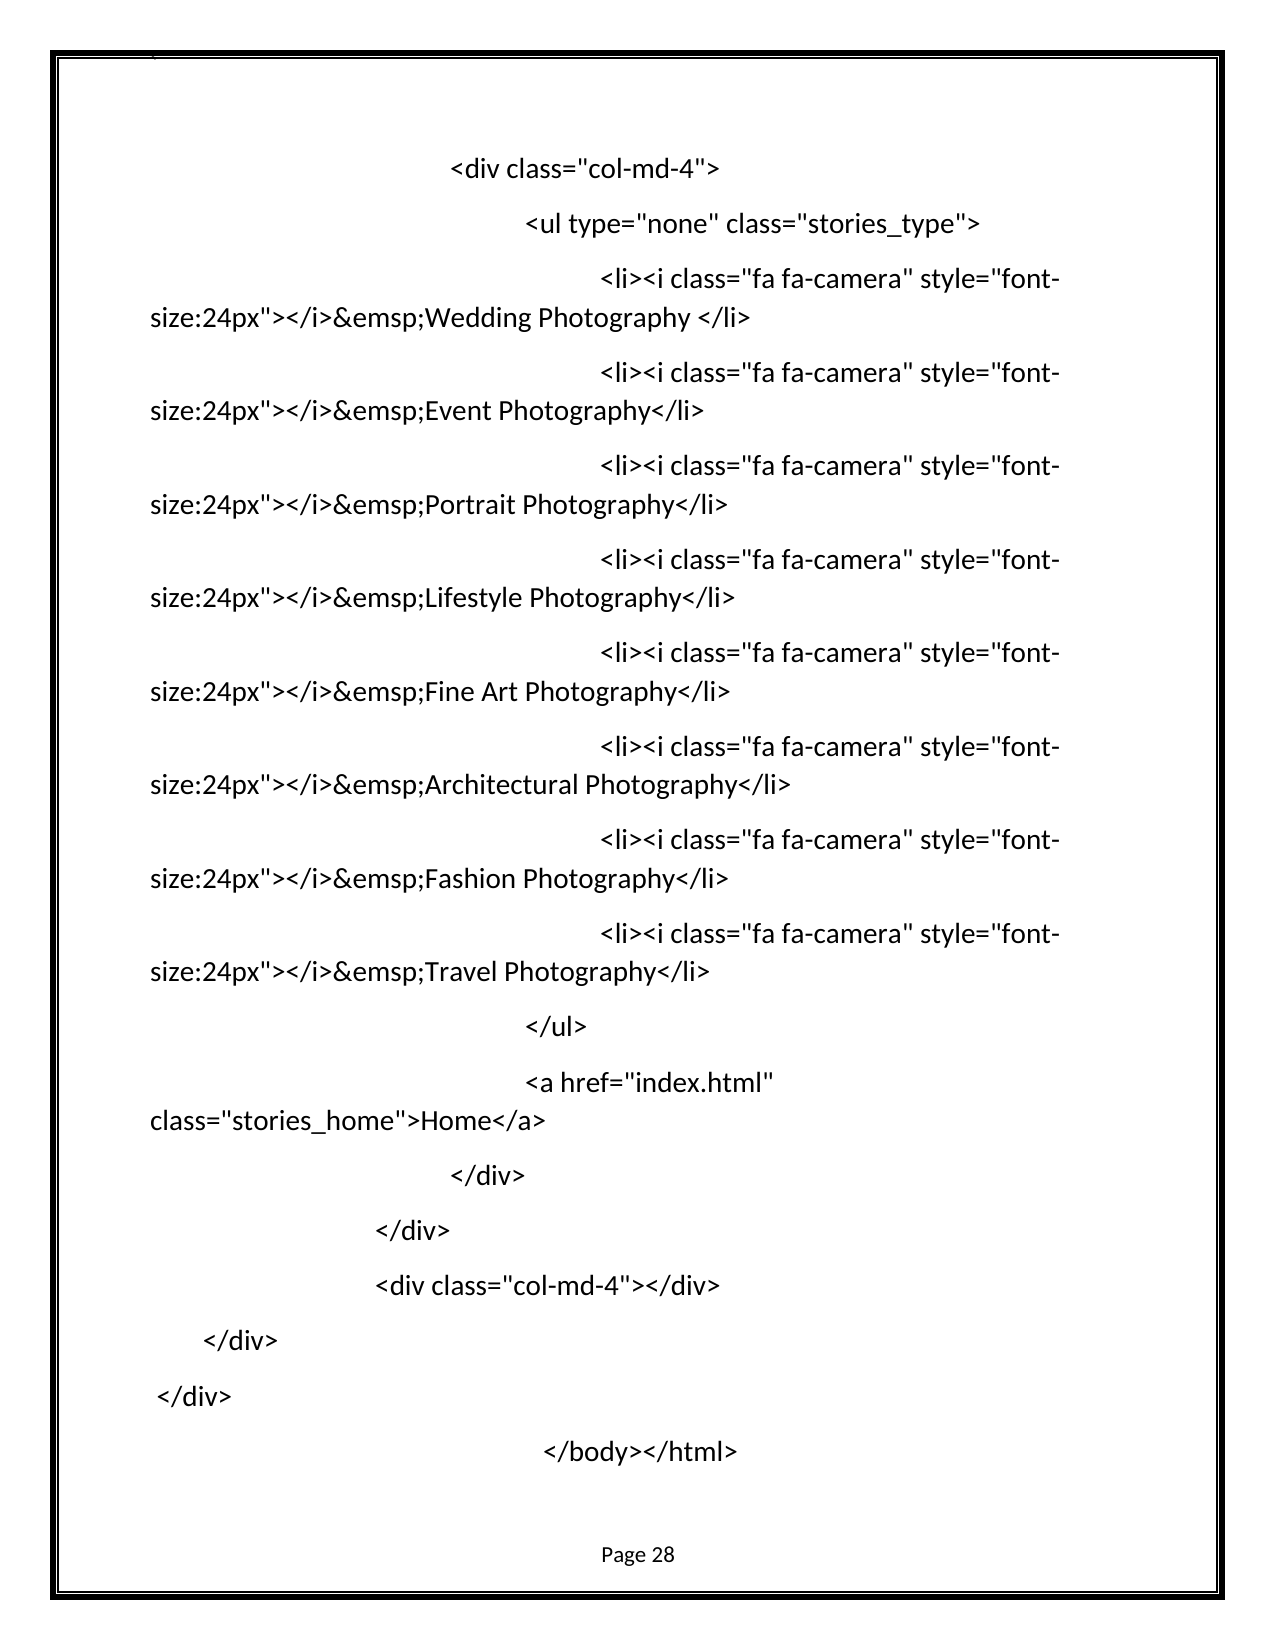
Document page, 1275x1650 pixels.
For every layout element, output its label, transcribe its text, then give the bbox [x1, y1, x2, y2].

text <a href="index.html" class="stories_home">Home</a> [150, 1064, 1131, 1138]
text <li><i class="fa fa-camera" style="font-size:24px"></i>&emsp;Architectural Photography</li> [150, 728, 1131, 802]
text <li><i class="fa fa-camera" style="font-size:24px"></i>&emsp;Portrait Photography</li> [150, 447, 1131, 521]
text <li><i class="fa fa-camera" style="font-size:24px"></i>&emsp;Fine Art Photography</li> [150, 634, 1131, 708]
text </div> [150, 1157, 1131, 1193]
text <li><i class="fa fa-camera" style="font-size:24px"></i>&emsp;Event Photography</li> [150, 354, 1131, 428]
text <ul type="none" class="stories_type"> [150, 205, 1131, 241]
text <li><i class="fa fa-camera" style="font-size:24px"></i>&emsp;Lifestyle Photography</li> [150, 541, 1131, 615]
text </ul> [150, 1008, 1131, 1044]
text <div class="col-md-4"></div> [150, 1267, 1131, 1303]
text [150, 1433, 1131, 1468]
text <li><i class="fa fa-camera" style="font-size:24px"></i>&emsp;Fashion Photography</li> [150, 821, 1131, 896]
text <li><i class="fa fa-camera" style="font-size:24px"></i>&emsp;Travel Photography</li> [150, 915, 1131, 989]
text </div> [150, 1212, 1131, 1248]
text </div> [150, 1322, 1131, 1358]
text <div class="col-md-4"> [150, 150, 1131, 186]
text <li><i class="fa fa-camera" style="font-size:24px"></i>&emsp;Wedding Photography </li> [150, 260, 1131, 334]
text </div> [150, 1378, 1131, 1413]
